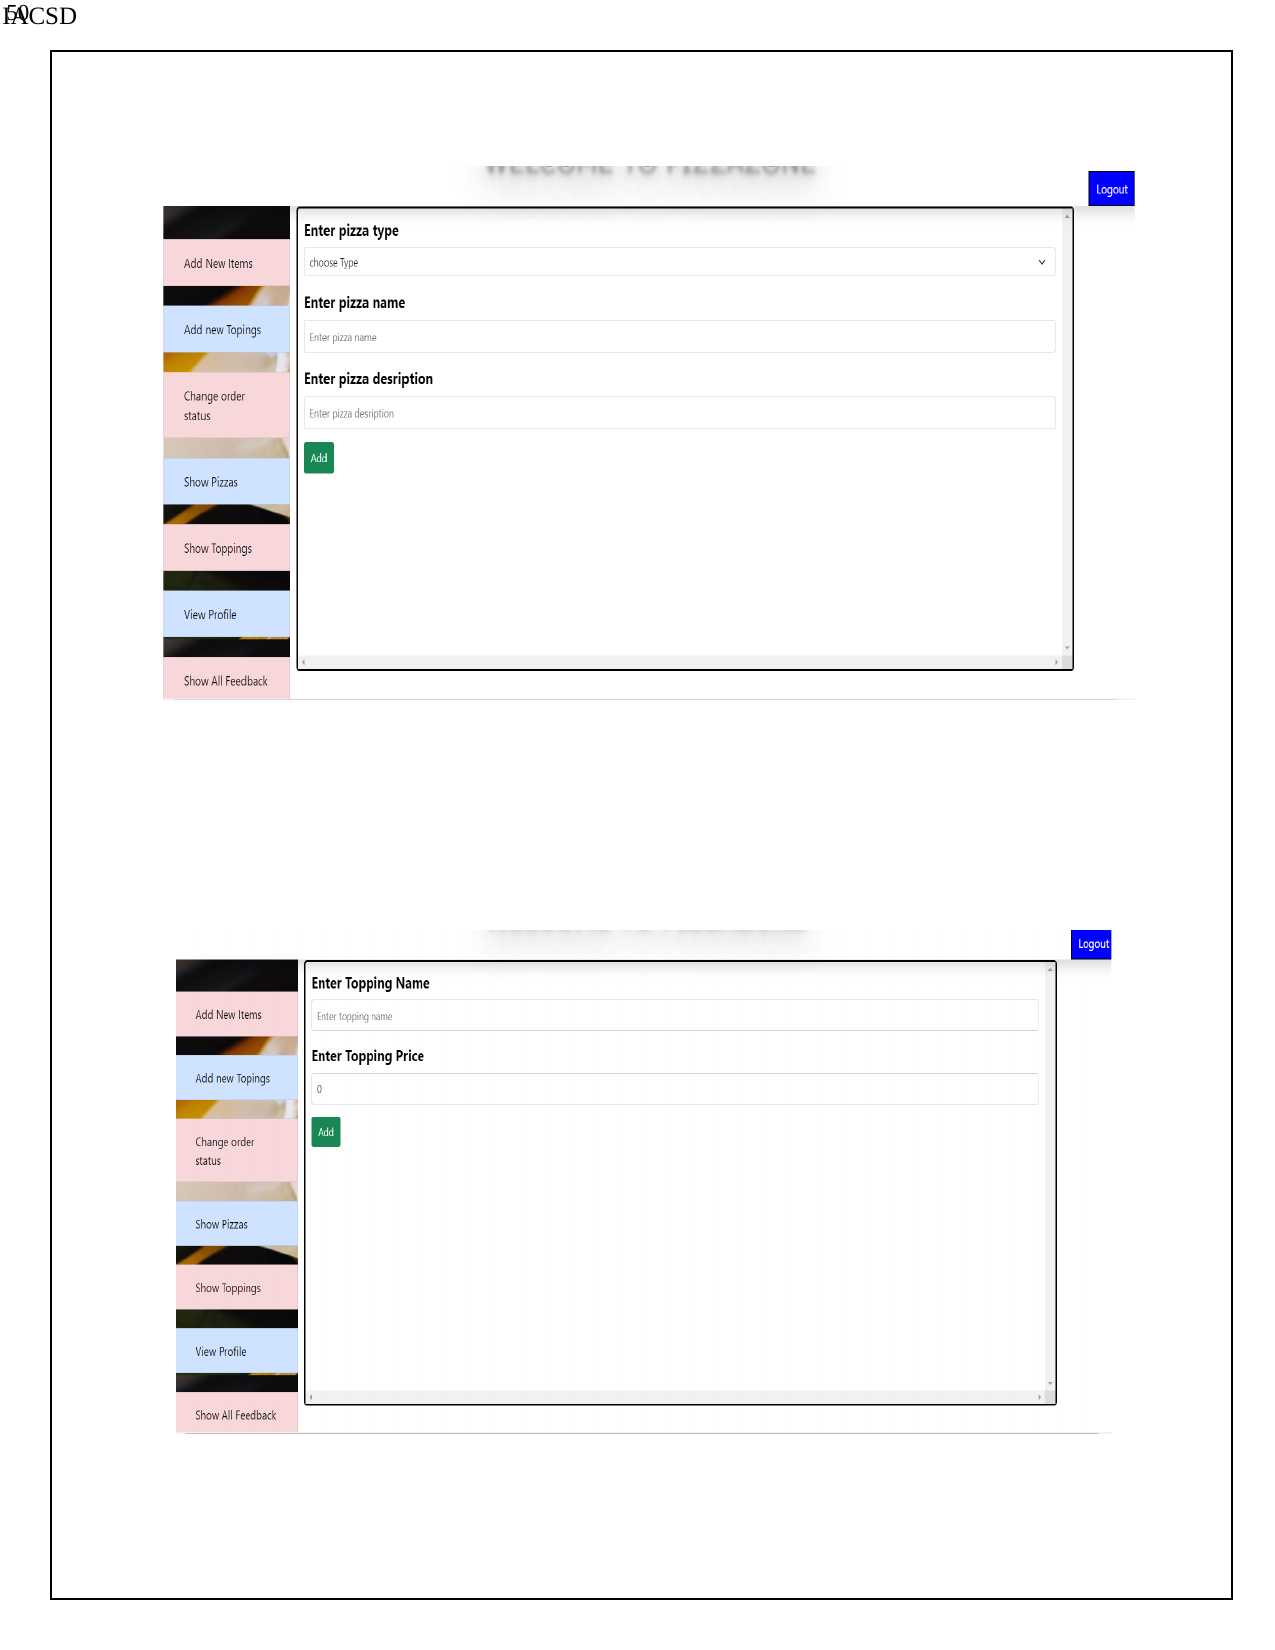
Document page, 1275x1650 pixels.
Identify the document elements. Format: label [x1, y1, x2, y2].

picture [163, 166, 1135, 700]
picture [176, 930, 1112, 1434]
